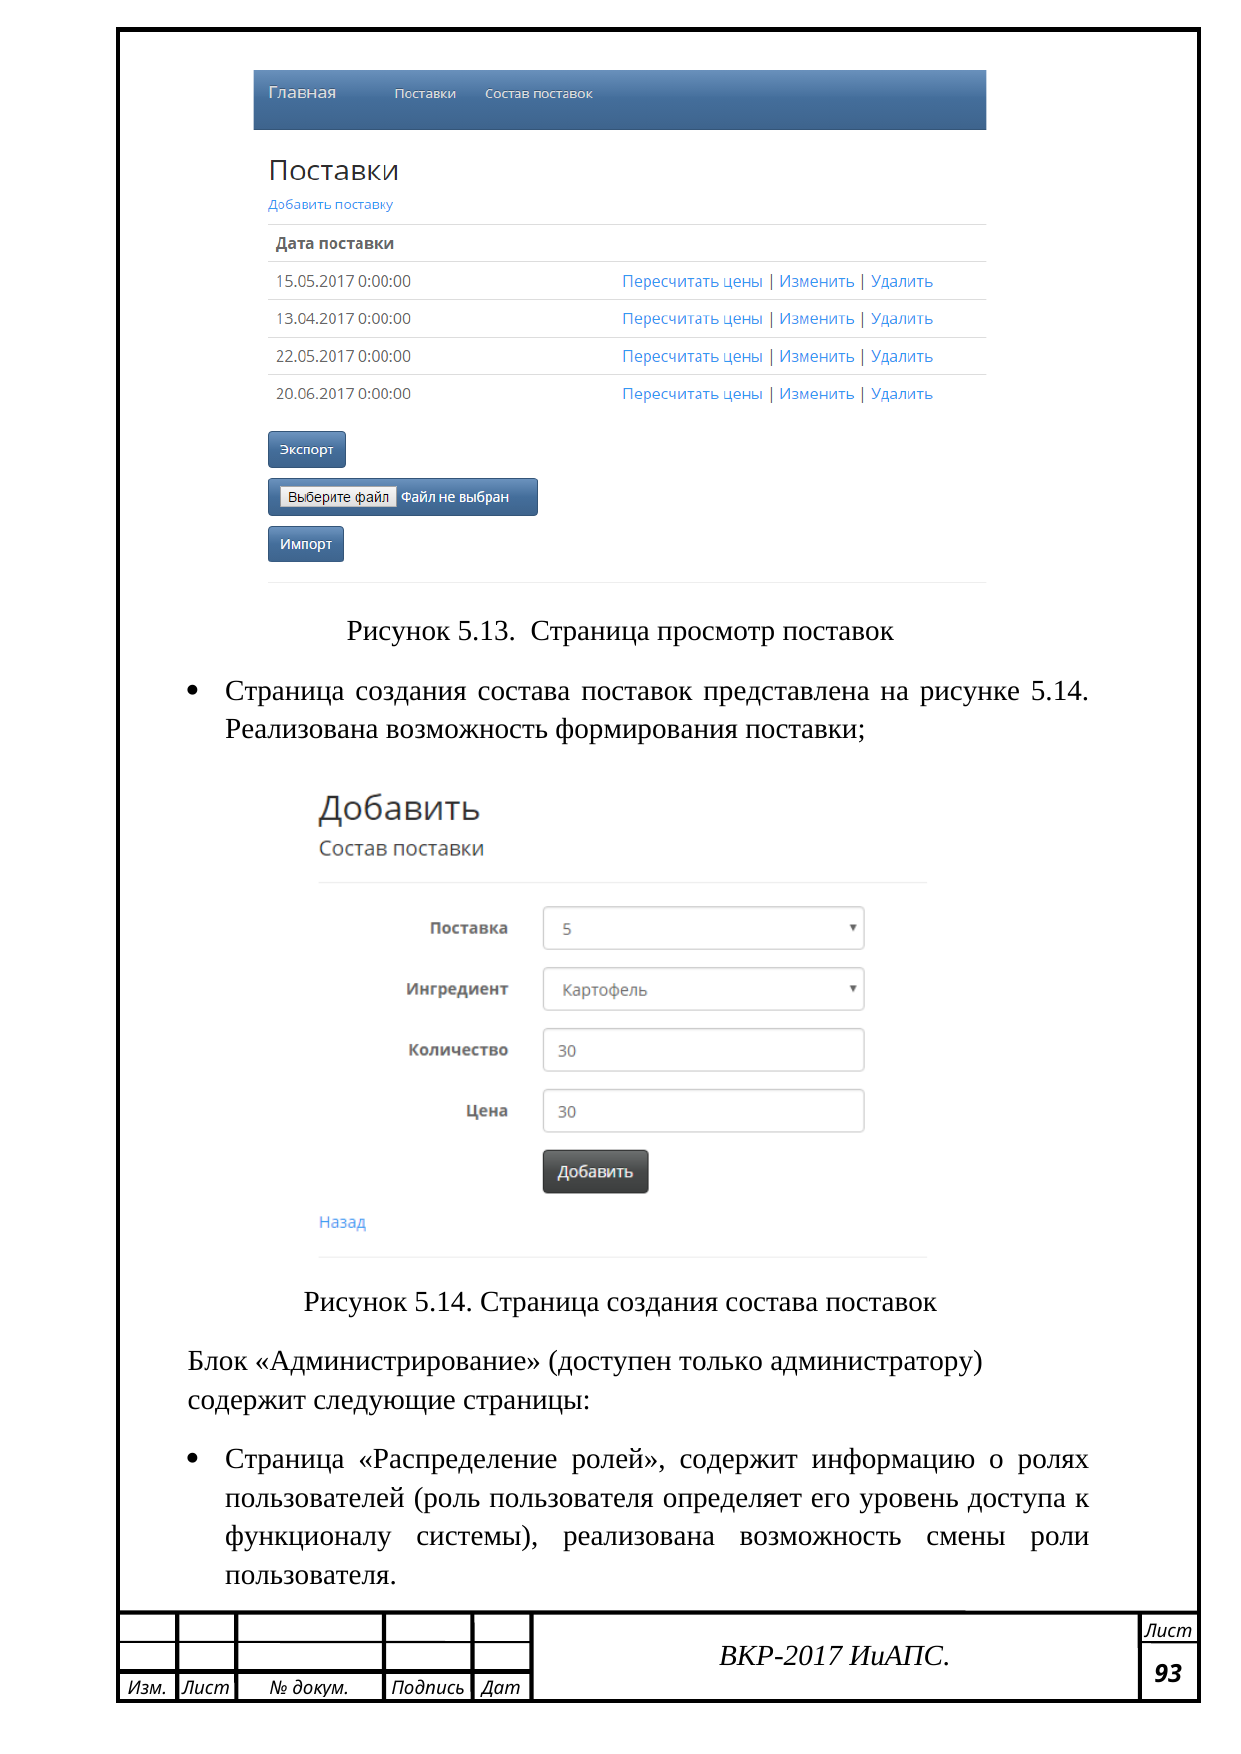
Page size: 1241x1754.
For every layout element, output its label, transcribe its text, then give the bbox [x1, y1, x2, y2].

picture [313, 766, 928, 1259]
list Страница создания состава поставок представлена на рисунке 5.14. Реализована возможность формирования поставки; [187, 673, 1090, 745]
text Блок «Администрирование» (доступен только администратору) содержит следующие страницы: [187, 1343, 1090, 1416]
list Страница «Распределение ролей», содержит информацию о ролях пользователей (роль пользователя определяет его уровень доступа к функционалу системы), реализована возможность смены роли пользователя. [187, 1441, 1090, 1591]
text Рисунок 5.14. Страница создания состава поставок [150, 1284, 1090, 1318]
picture [253, 70, 987, 589]
text Рисунок 5.13. Страница просмотр поставок [150, 613, 1090, 647]
